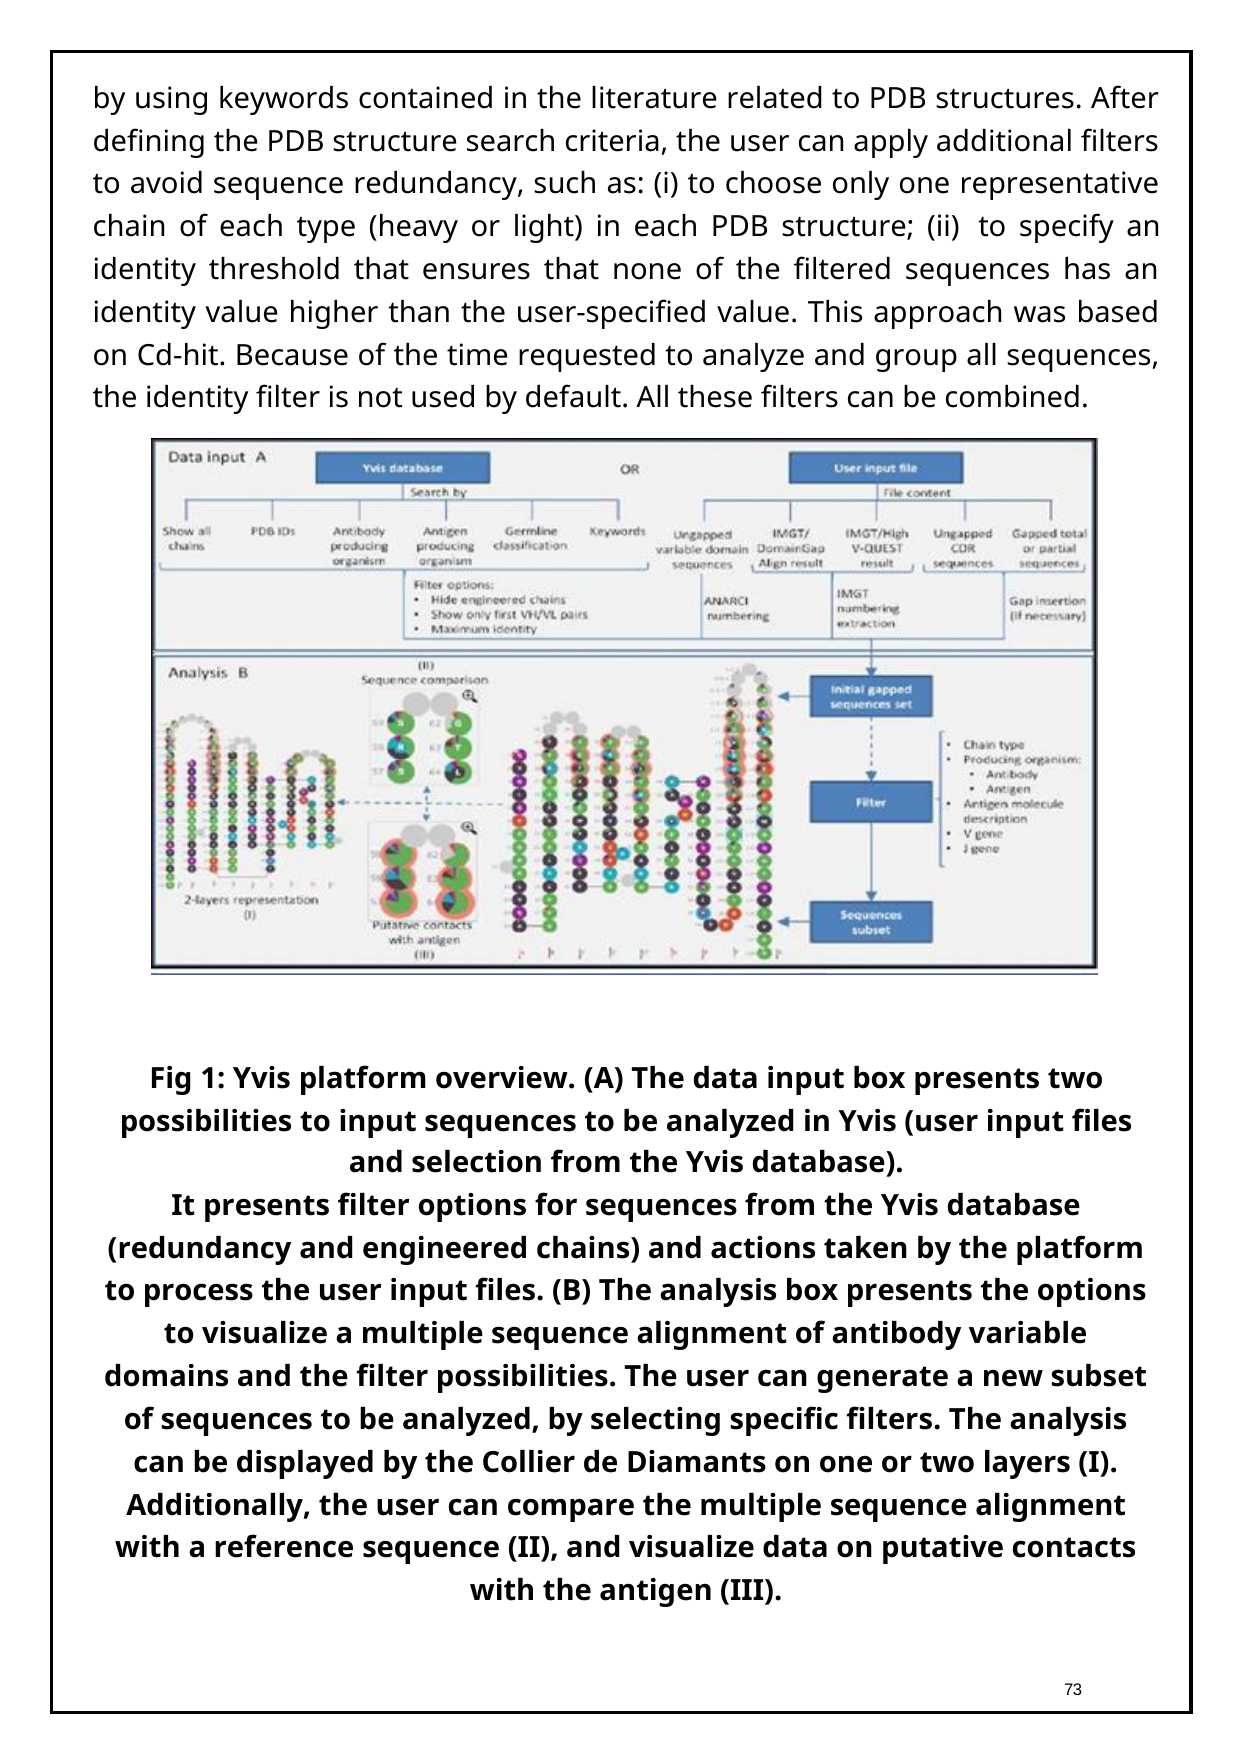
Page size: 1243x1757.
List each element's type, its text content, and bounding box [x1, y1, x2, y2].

text Additionally, the user can compare the multiple sequence alignment with a reference sequence (II), and visualize data on putative contacts with the antigen (III). [99, 1484, 1153, 1609]
text Fig 1: Yvis platform overview. (A) The data input box presents two possibilities to input sequences to be analyzed in Yvis (user input files and selection from the Yvis database). [99, 1058, 1153, 1181]
text by using keywords contained in the literature related to PDB structures. After defining the PDB structure search criteria, the user can apply additional filters to avoid sequence redundancy, such as: (i) to choose only one representative chain of each type (heavy or light) in each PDB structure; (ii) to specify an identity threshold that ensures that none of the filtered sequences has an identity value higher than the user-specified value. This approach was based on Cd-hit. Because of the time requested to analyze and group all sequences, the identity filter is not used by default. All these filters can be combined. [92, 77, 1161, 416]
picture [151, 438, 1098, 975]
text It presents filter options for sequences from the Yvis database (redundancy and engineered chains) and actions taken by the platform to process the user input files. (B) The analysis box presents the options to visualize a multiple sequence alignment of antibody variable domains and the filter possibilities. The user can generate a new subset of sequences to be analyzed, by selecting specific filters. The analysis can be displayed by the Collier de Diamants on one or two layers (I). [99, 1184, 1153, 1481]
